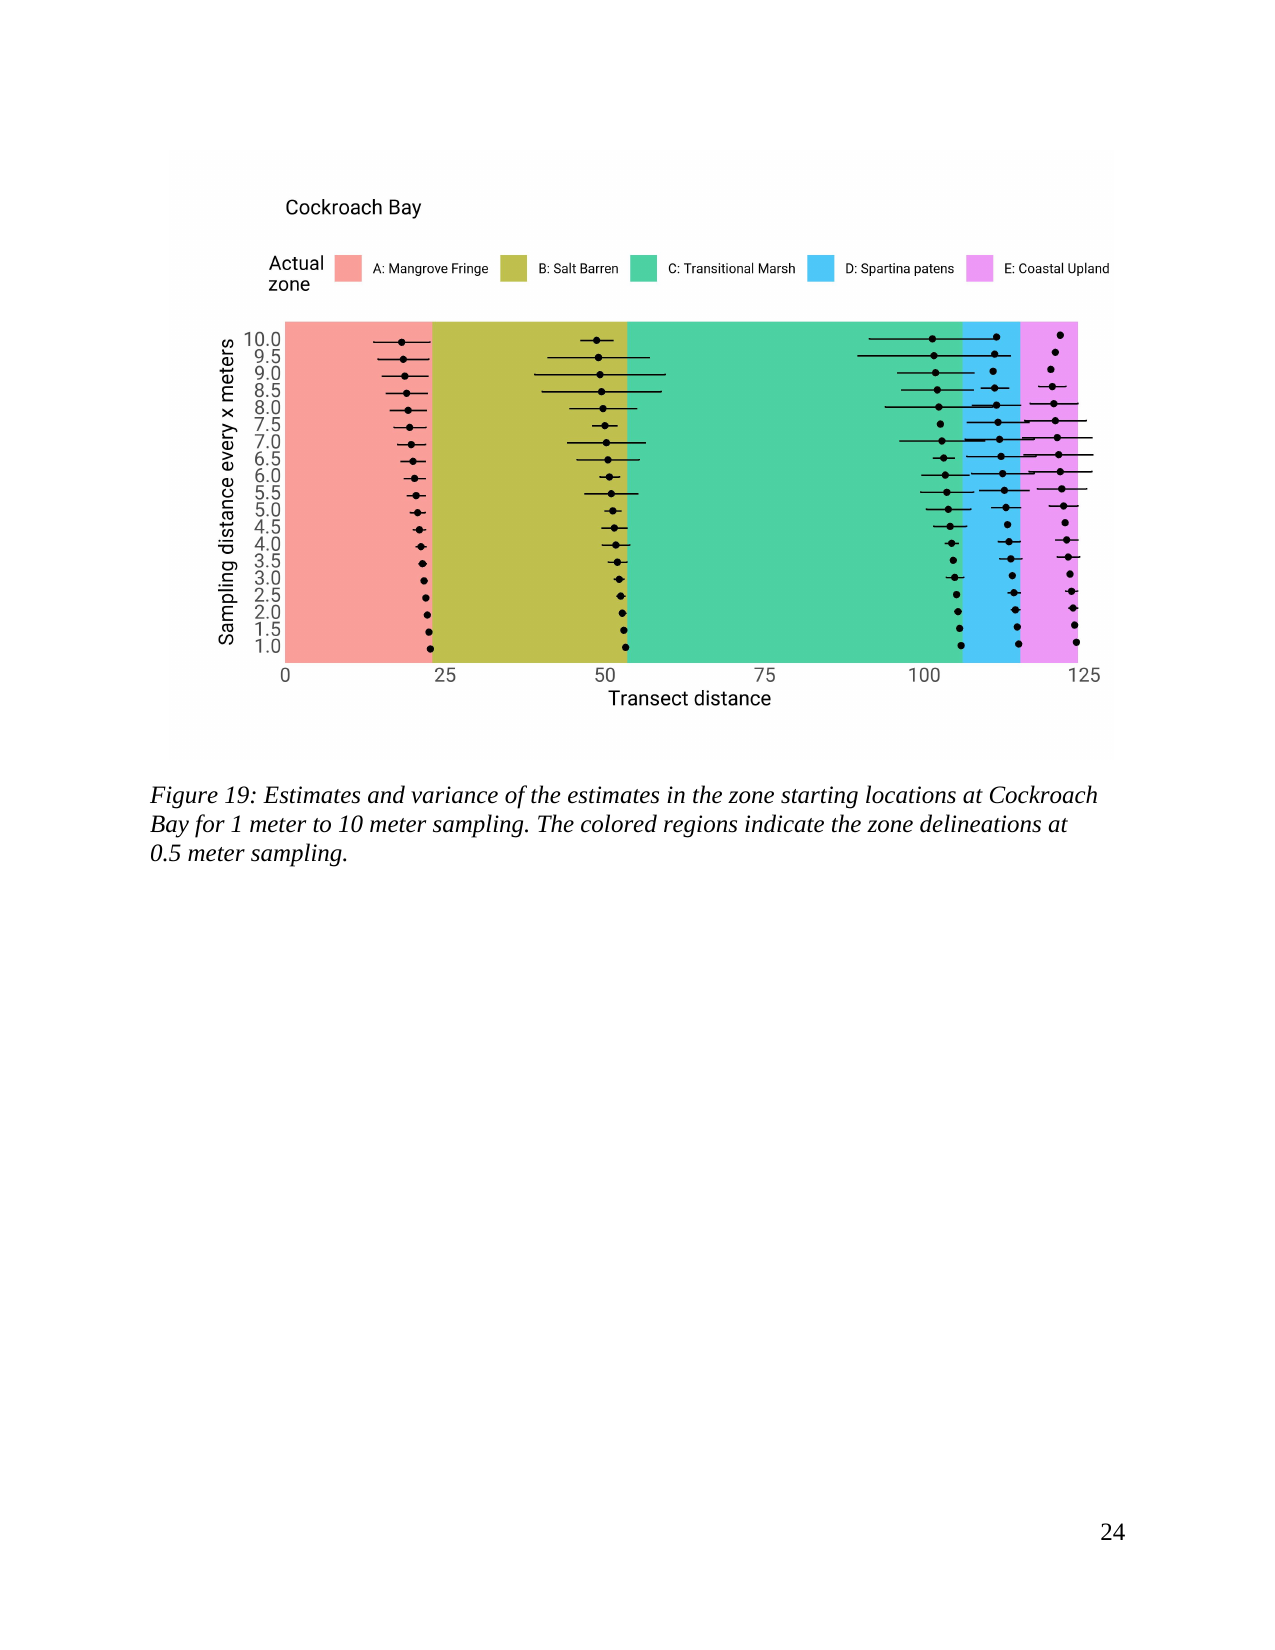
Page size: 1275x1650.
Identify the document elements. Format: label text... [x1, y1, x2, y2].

table_header Figure 19: Estimates and variance of the estimates in the zone starting locations at Cockroach Bay for 1 meter to 10 meter sampling. The colored regions indicate the zone delineations at 0.5 meter sampling. [139, 150, 1114, 879]
picture [168, 150, 1114, 760]
